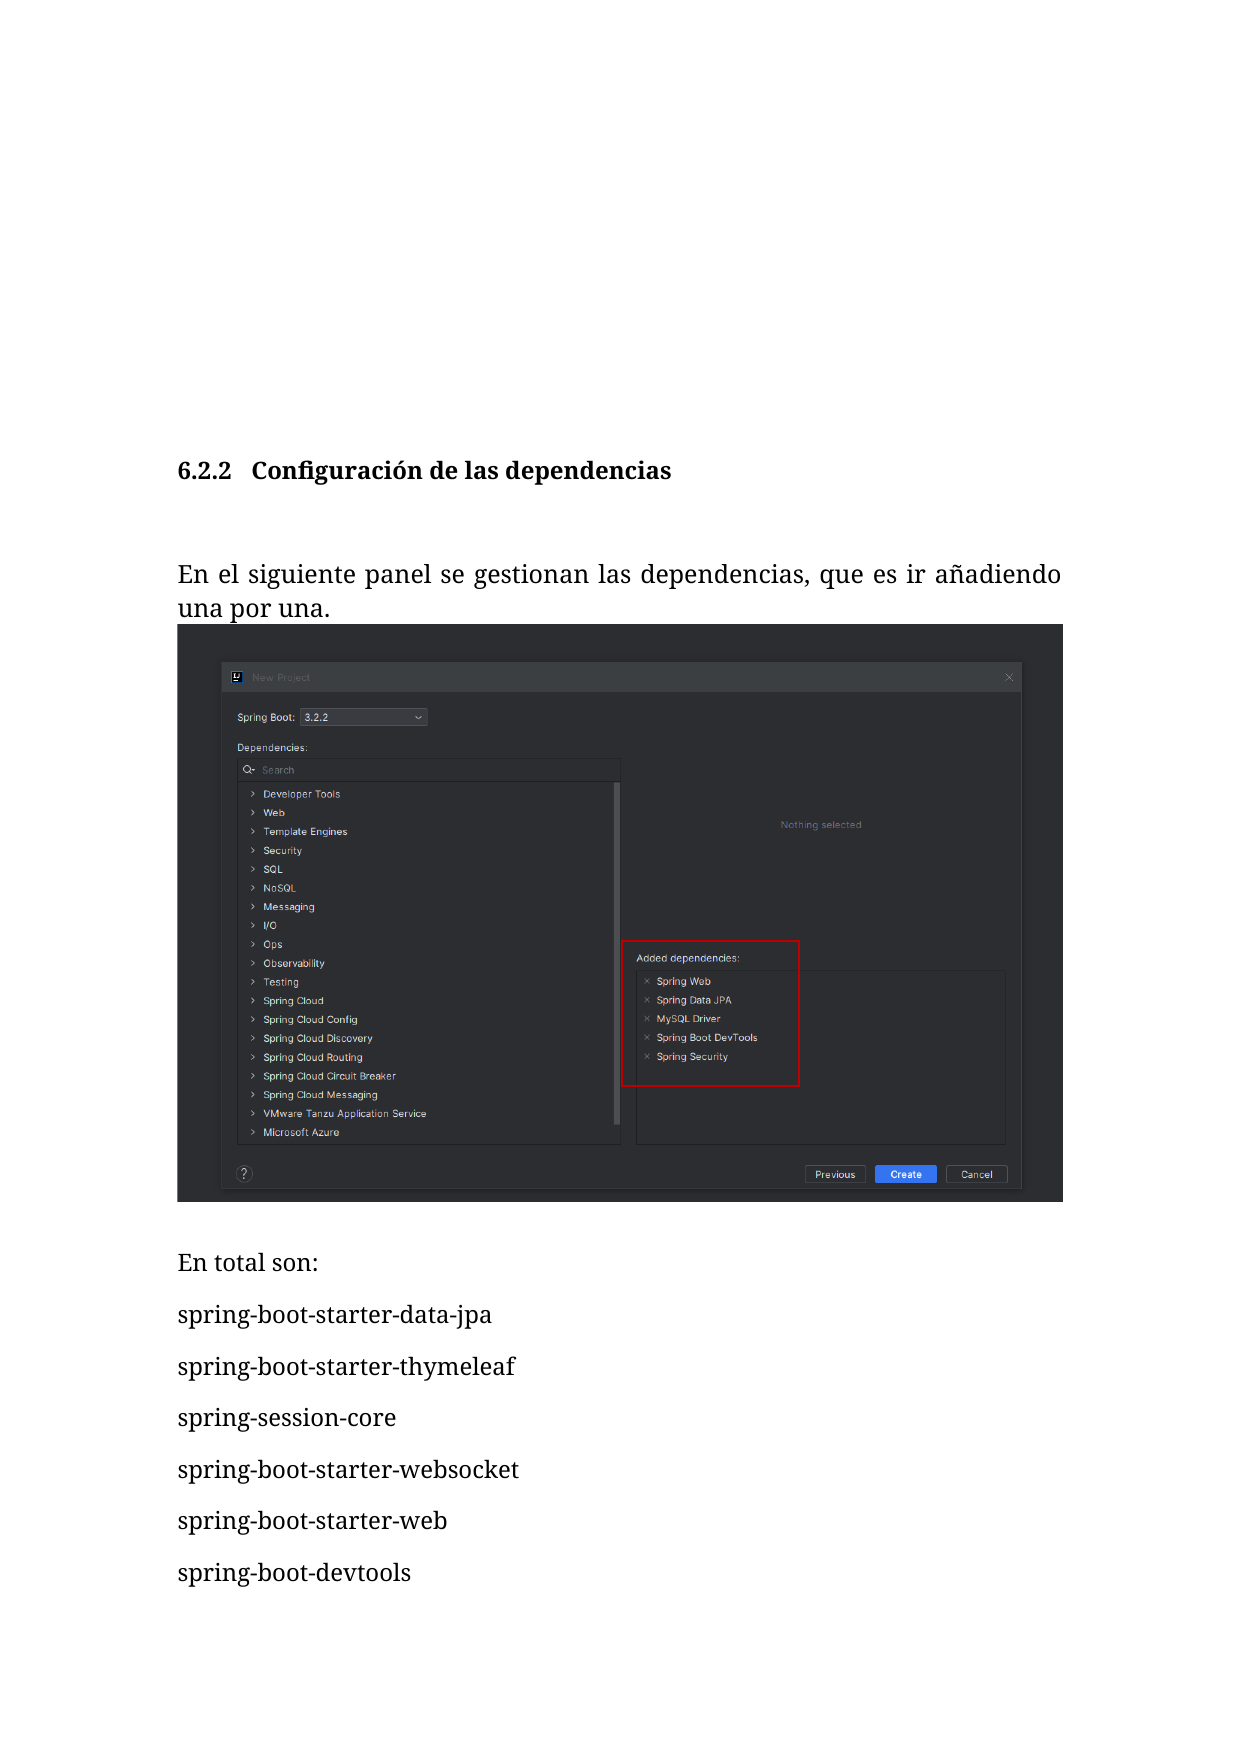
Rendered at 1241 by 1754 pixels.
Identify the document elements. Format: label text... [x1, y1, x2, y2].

text spring-boot-starter-web [177, 1504, 1063, 1537]
text spring-session-core [177, 1401, 1063, 1433]
text spring-boot-starter-websocket [177, 1452, 1063, 1485]
text spring-boot-starter-thymeleaf [177, 1349, 1063, 1382]
text 6.2.2 Configuración de las dependencias [177, 453, 1063, 486]
text En el siguiente panel se gestionan las dependencias, que es ir añadiendo una por una. [177, 557, 1063, 624]
text spring-boot-devtools [177, 1556, 1063, 1588]
text En total son: [177, 1246, 1063, 1279]
text spring-boot-starter-data-jpa [177, 1298, 1063, 1330]
picture [177, 624, 1063, 1202]
